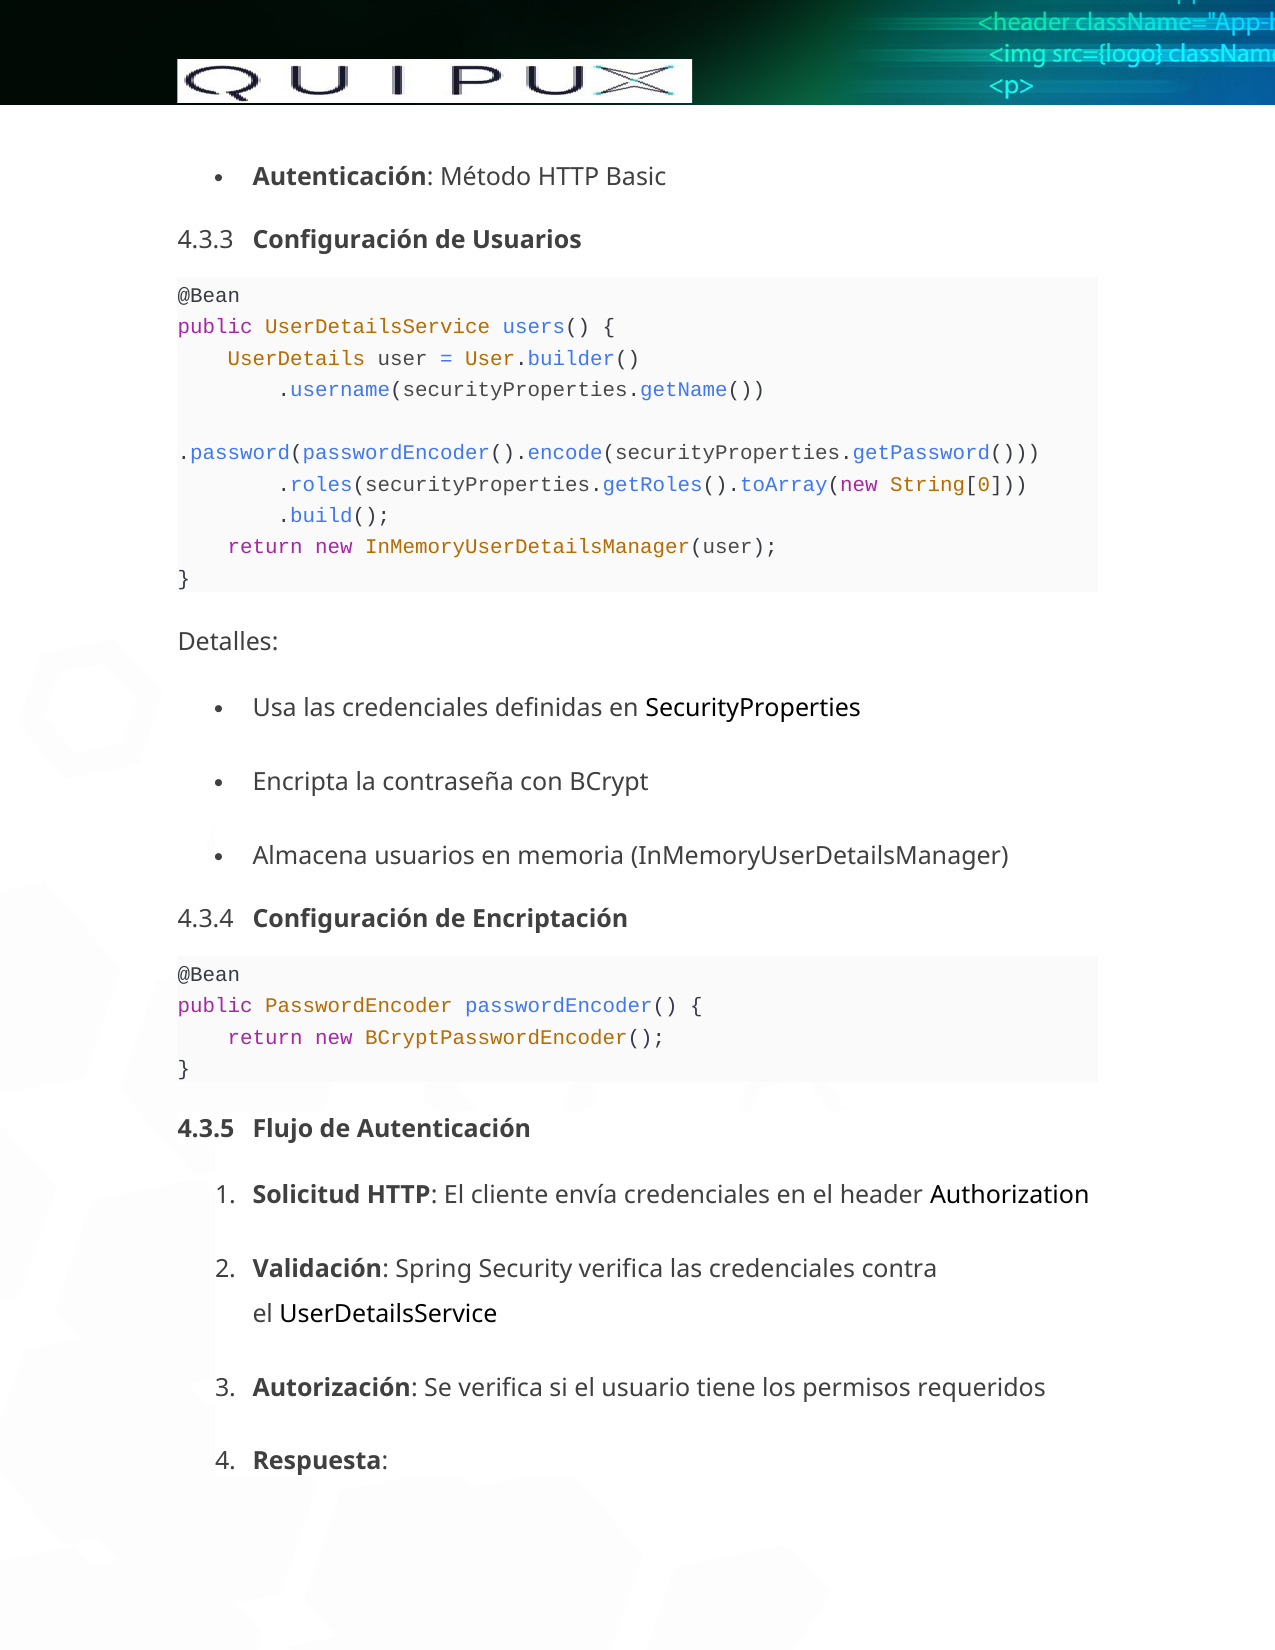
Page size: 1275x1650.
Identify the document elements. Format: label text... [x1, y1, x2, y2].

list Respuesta: [215, 1432, 1098, 1477]
text Detalles: [177, 613, 1098, 658]
subtitle Flujo de Autenticación [177, 1111, 1098, 1145]
list Validación: Spring Security verifica las credenciales contra el UserDetailsService [215, 1240, 1098, 1329]
text .password(passwordEncoder().encode(securityProperties.getPassword())) [177, 403, 1098, 466]
text return new BCryptPasswordEncoder(); [177, 1019, 1098, 1051]
list Autorización: Se verifica si el usuario tiene los permisos requeridos [215, 1358, 1098, 1403]
text public UserDetailsService users() { [177, 308, 1098, 340]
text .roles(securityProperties.getRoles().toArray(new String[0])) [177, 466, 1098, 497]
list Almacena usuarios en memoria (InMemoryUserDetailsManager) [215, 827, 1098, 872]
subtitle Configuración de Encriptación [177, 901, 1098, 935]
text @Bean [177, 277, 1098, 308]
subtitle Configuración de Usuarios [177, 221, 1098, 256]
text .build(); [177, 497, 1098, 529]
picture [177, 59, 693, 103]
text public PasswordEncoder passwordEncoder() { [177, 988, 1098, 1019]
list Solicitud HTTP: El cliente envía credenciales en el header Authorization [215, 1166, 1098, 1211]
list Usa las credenciales definidas en SecurityProperties [215, 679, 1098, 724]
list Encripta la contraseña con BCrypt [215, 753, 1098, 798]
text @Bean [177, 956, 1098, 988]
text } [177, 1051, 1098, 1082]
text } [177, 560, 1098, 592]
text return new InMemoryUserDetailsManager(user); [177, 529, 1098, 560]
text .username(securityProperties.getName()) [177, 371, 1098, 403]
list Autenticación: Método HTTP Basic [215, 148, 1098, 192]
text UserDetails user = User.builder() [177, 340, 1098, 371]
